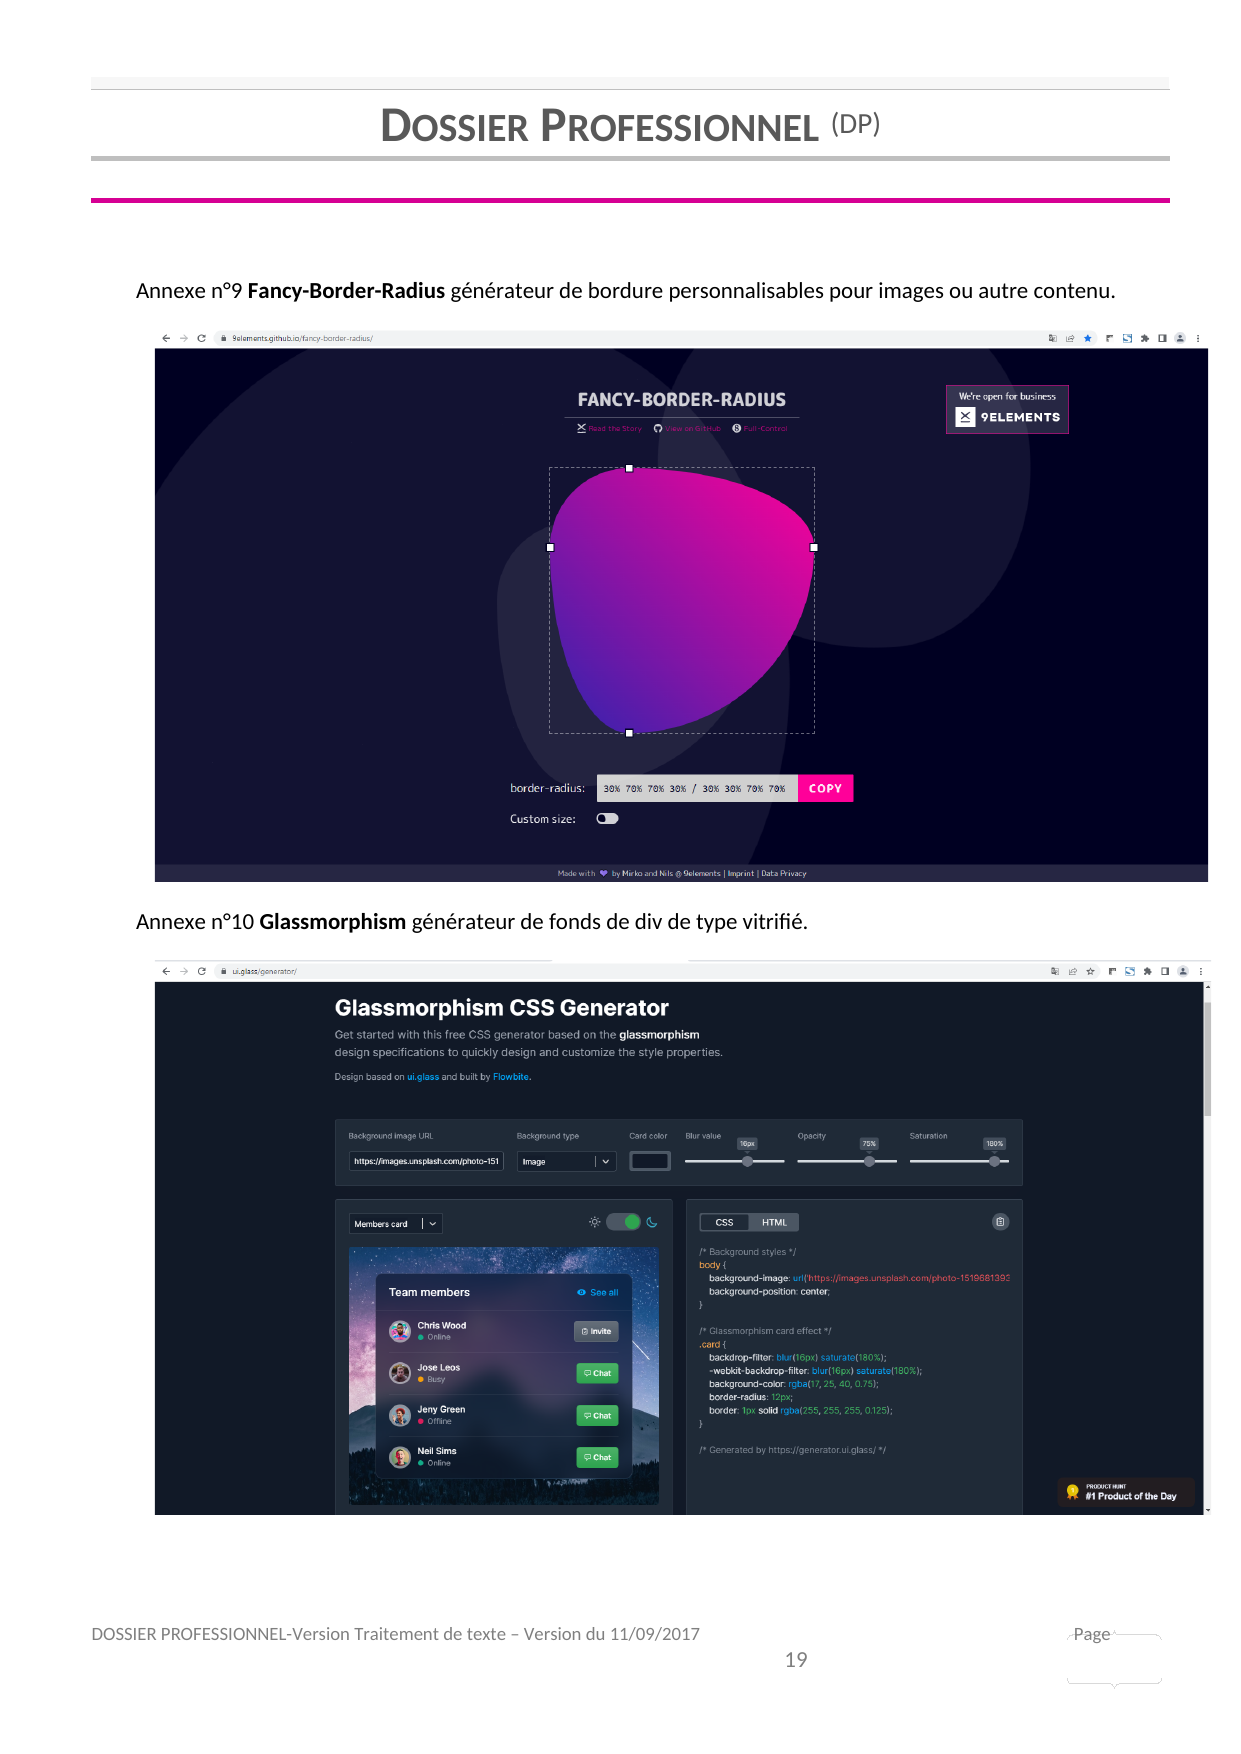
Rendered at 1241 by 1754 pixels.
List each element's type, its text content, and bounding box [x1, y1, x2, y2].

text Annexe n°10 Glassmorphism générateur de fonds de div de type vitrifié. [136, 907, 1122, 935]
text Annexe n°9 Fancy-Border-Radius générateur de bordure personnalisables pour images ou autre contenu. [136, 276, 1122, 304]
